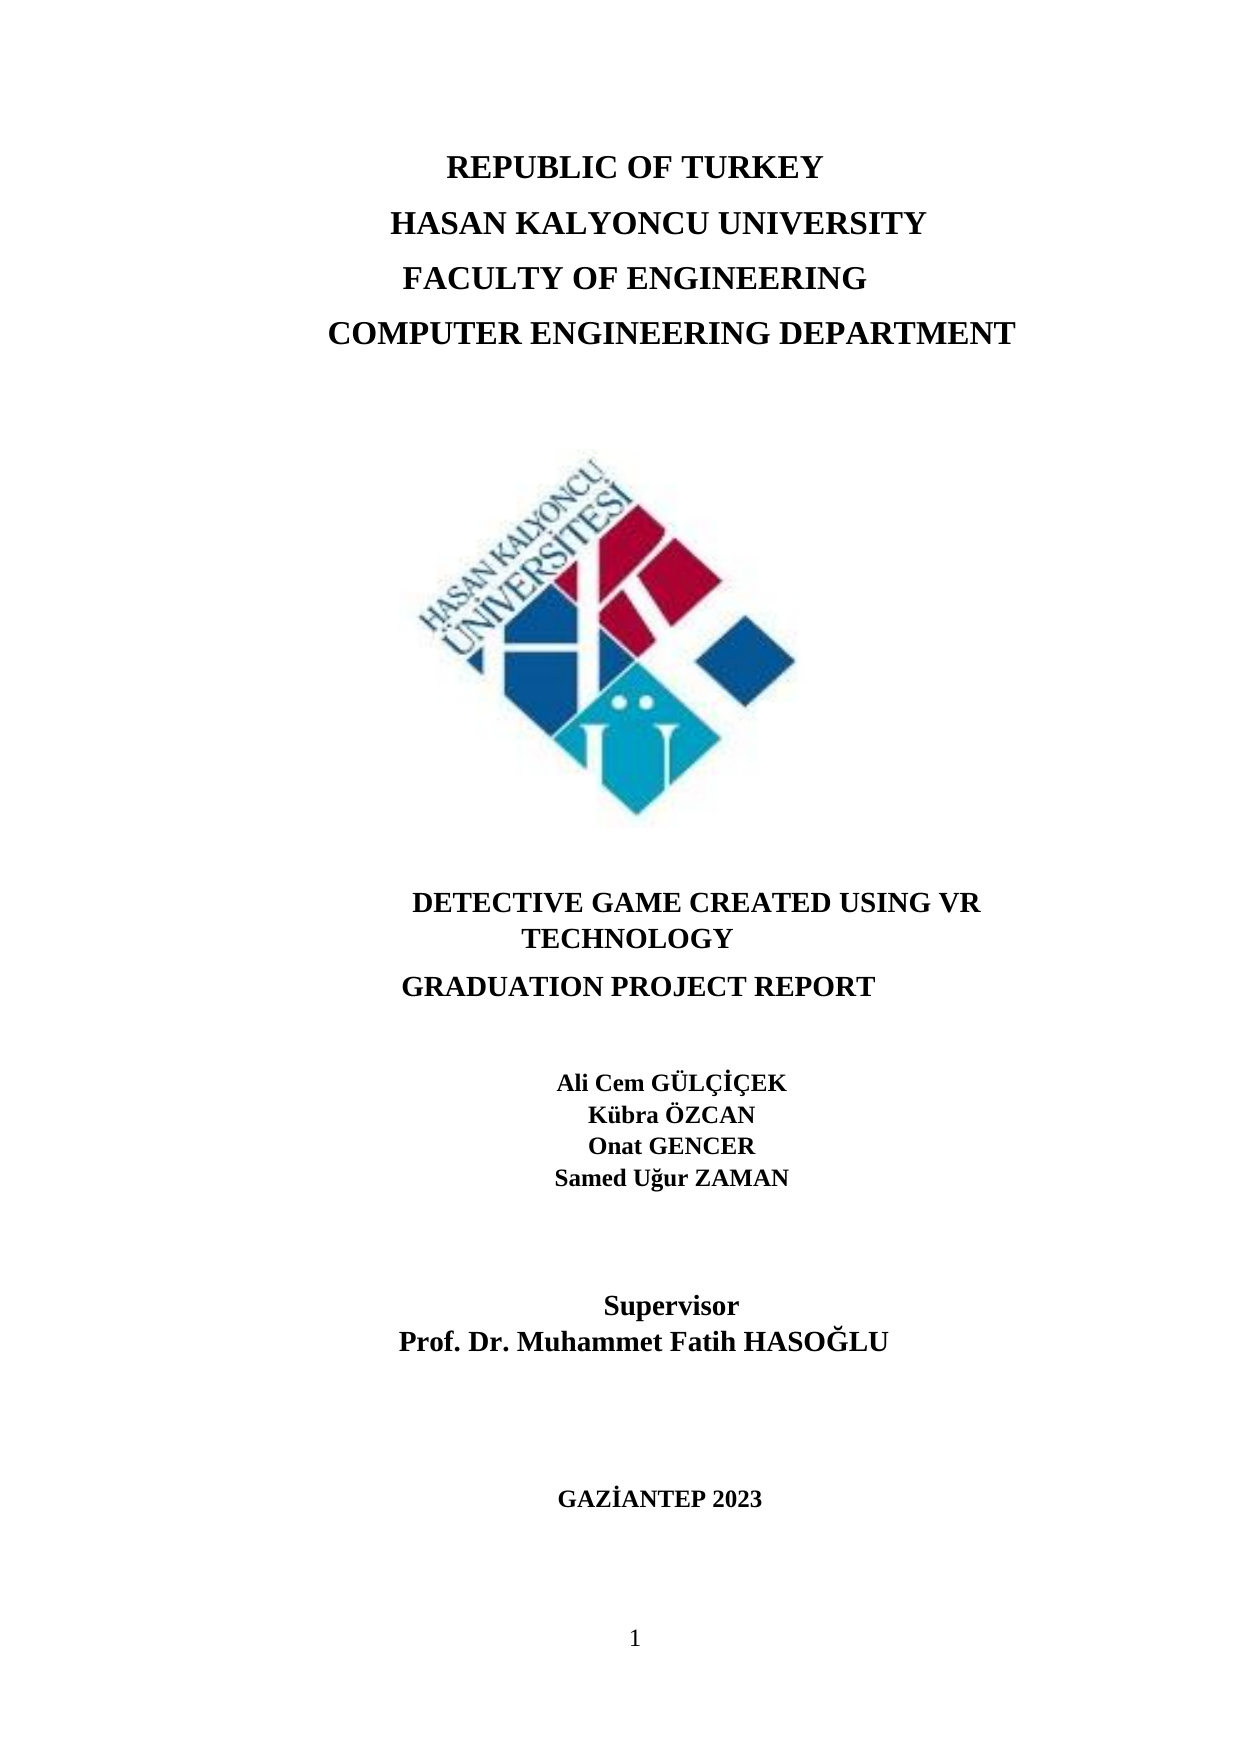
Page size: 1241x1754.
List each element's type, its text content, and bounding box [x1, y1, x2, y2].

text Prof. Dr. Muhammet Fatih HASOĞLU [177, 1324, 1092, 1358]
text Supervisor [177, 1288, 1092, 1321]
text COMPUTER ENGINEERING DEPARTMENT [177, 313, 1092, 352]
text REPUBLIC OF TURKEY [177, 148, 1092, 186]
text Ali Cem GÜLÇİÇEK [251, 1068, 1092, 1097]
picture [398, 449, 815, 828]
text GAZİANTEP 2023 [177, 1484, 1092, 1513]
text Onat GENCER [251, 1131, 1092, 1160]
text Samed Uğur ZAMAN [251, 1163, 1092, 1192]
text GRADUATION PROJECT REPORT [177, 969, 1092, 1003]
text Kübra ÖZCAN [251, 1100, 1092, 1129]
text FACULTY OF ENGINEERING [177, 258, 1092, 296]
text HASAN KALYONCU UNIVERSITY [177, 203, 1092, 241]
text DETECTIVE GAME CREATED USING VR TECHNOLOGY [177, 885, 1077, 955]
